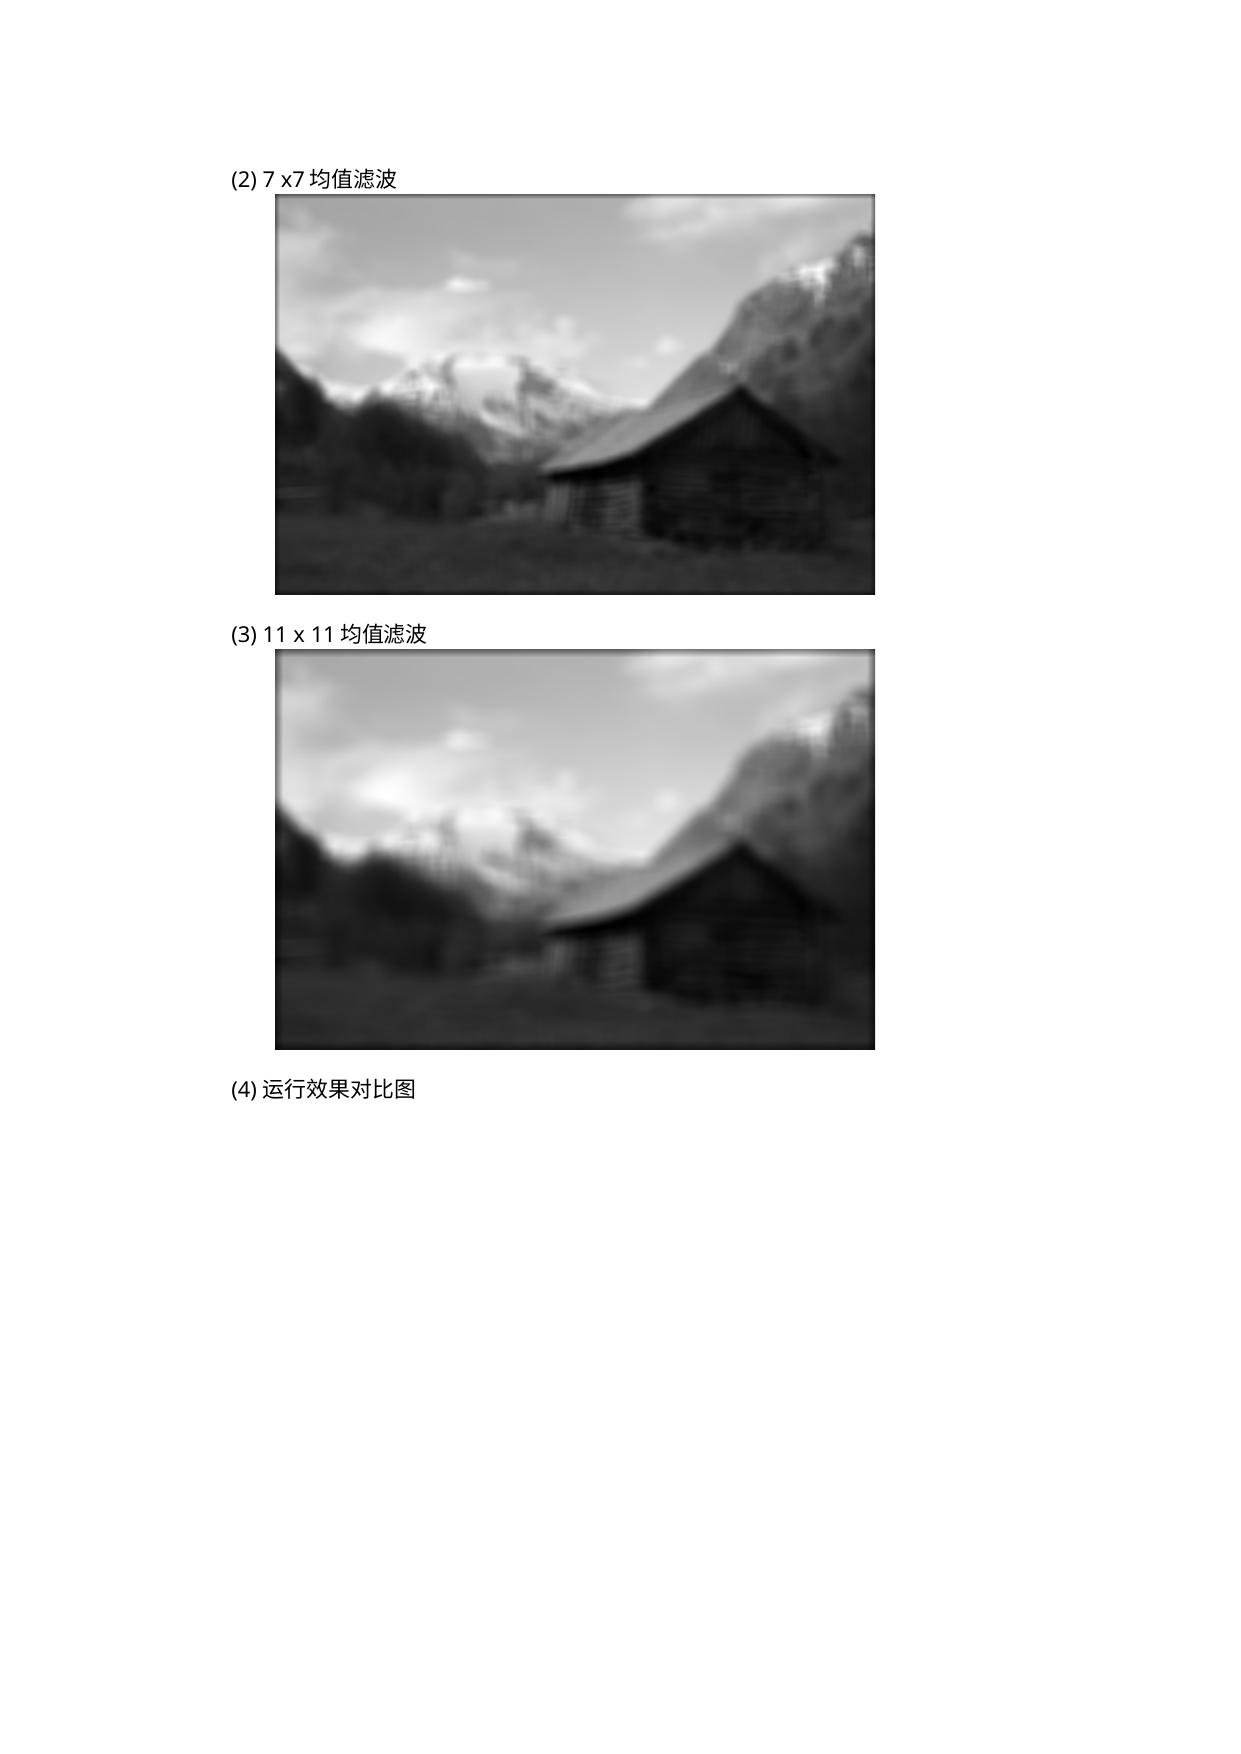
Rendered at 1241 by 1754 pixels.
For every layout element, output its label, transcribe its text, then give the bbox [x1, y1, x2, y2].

text (4) 运行效果对比图 [187, 1072, 1053, 1104]
text (2) 7 x7均值滤波 [187, 162, 1053, 194]
picture [275, 194, 876, 595]
picture [275, 649, 876, 1050]
text (3) 11 x 11均值滤波 [187, 617, 1053, 649]
